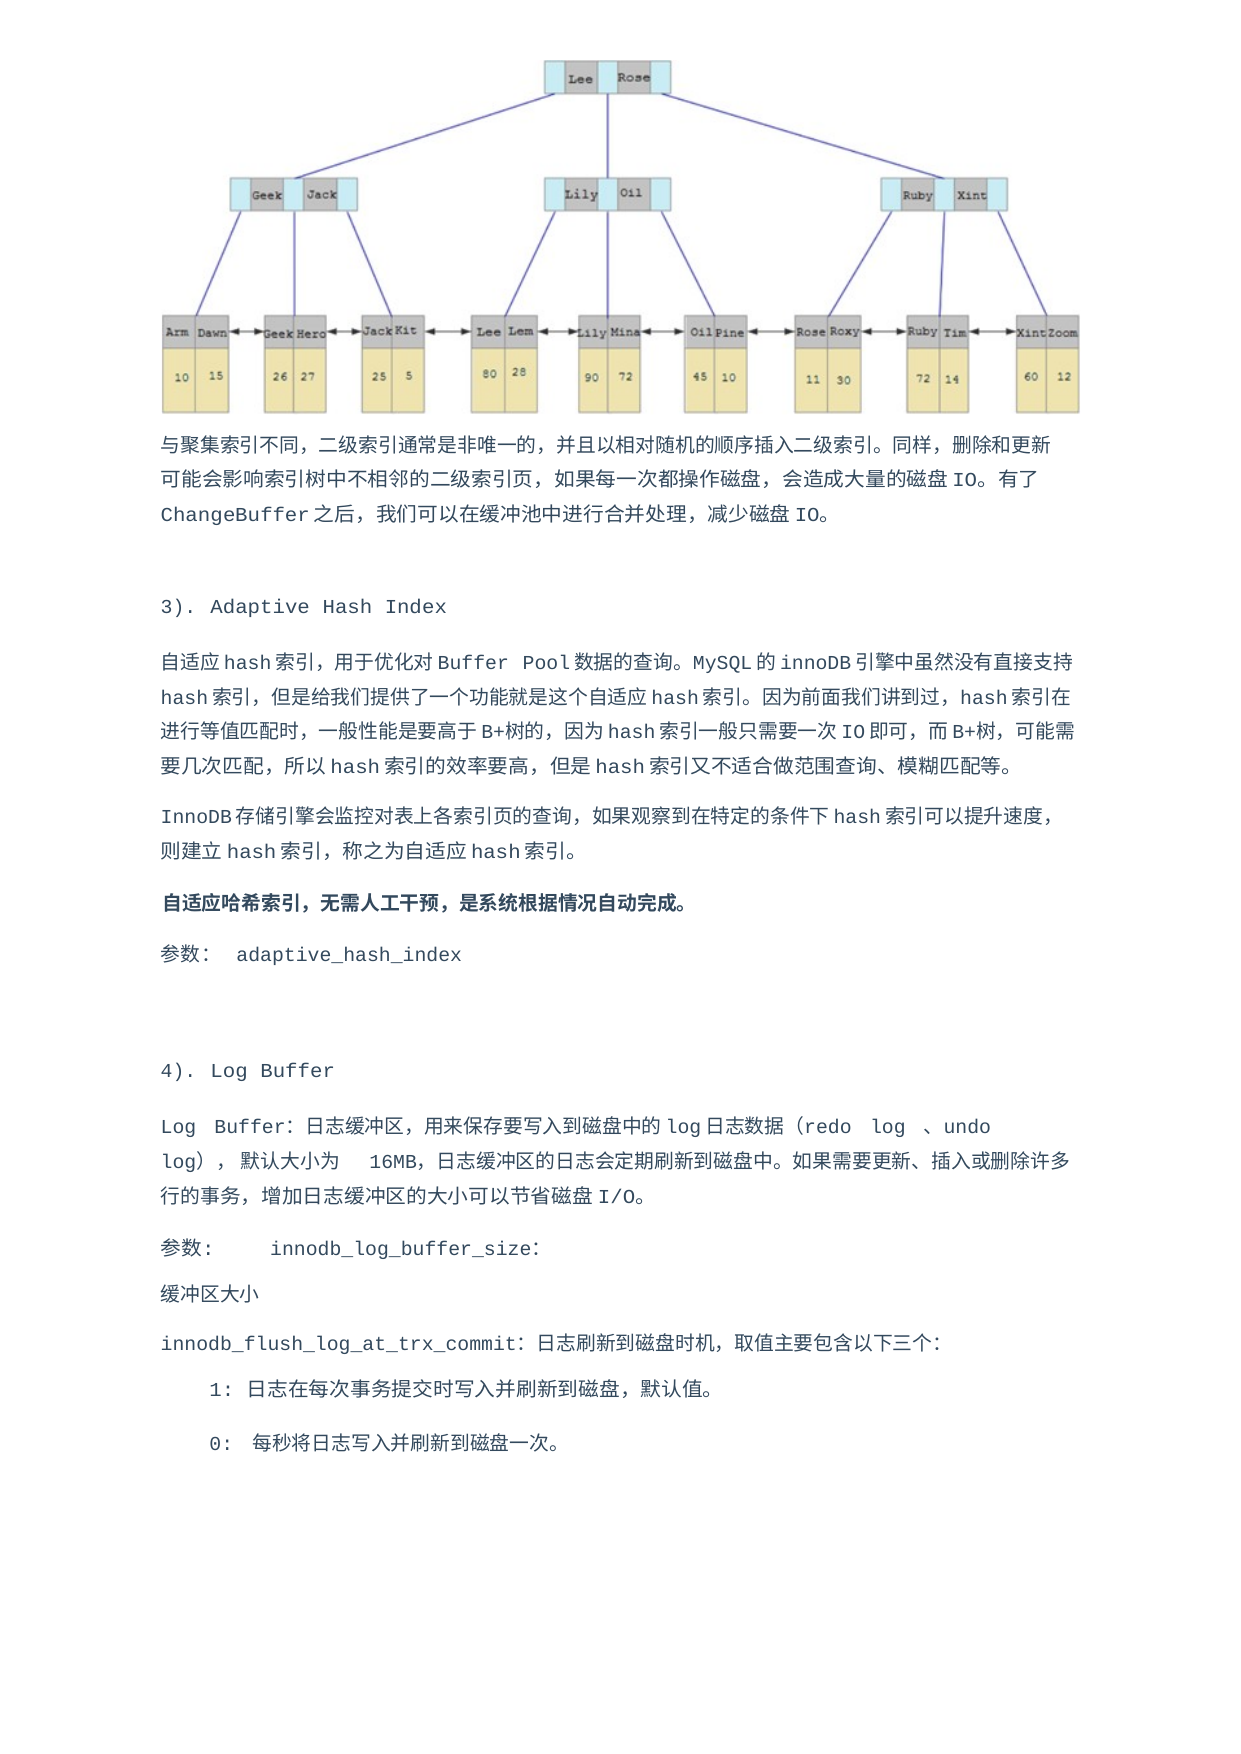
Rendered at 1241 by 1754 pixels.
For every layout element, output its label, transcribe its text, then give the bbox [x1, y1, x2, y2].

text 自适应hash索引，用于优化对Buffer Pool数据的查询。MySQL的innoDB引擎中虽然没有直接支持hash索引，但是给我们提供了一个功能就是这个自适应hash索引。因为前面我们讲到过，hash索引在 进行等值匹配时，一般性能是要高于B+树的，因为hash索引一般只需要一次IO即可，而B+树，可能需 要几次匹配，所以hash索引的效率要高，但是hash索引又不适合做范围查询、模糊匹配等。 [160, 647, 1080, 779]
text 参数: innodb_log_buffer_size：缓冲区大小 [160, 1232, 552, 1307]
list Adaptive Hash Index [160, 597, 1094, 619]
text InnoDB存储引擎会监控对表上各索引页的查询，如果观察到在特定的条件下hash索引可以提升速度， 则建立hash索引，称之为自适应hash索引。 [160, 801, 1076, 864]
subtitle 自适应哈希索引，无需人工干预，是系统根据情况自动完成。 [162, 887, 1094, 916]
list Log Buffer [160, 1061, 1094, 1084]
text 参数： adaptive_hash_index [160, 939, 1094, 968]
text 0: 每秒将日志写入并刷新到磁盘一次。 [209, 1421, 1094, 1457]
text 与聚集索引不同，二级索引通常是非唯一的，并且以相对随机的顺序插入二级索引。同样，删除和更新 可能会影响索引树中不相邻的二级索引页，如果每一次都操作磁盘，会造成大量的磁盘IO。有了ChangeBuffer之后，我们可以在缓冲池中进行合并处理，减少磁盘IO。 [160, 429, 1076, 527]
text Log Buffer：日志缓冲区，用来保存要写入到磁盘中的log日志数据（redo log 、undo log）， 默认大小为 16MB，日志缓冲区的日志会定期刷新到磁盘中。如果需要更新、插入或删除许多行的事务，增加日志缓冲区的大小可以节省磁盘 I/O。 [160, 1111, 1080, 1209]
text innodb_flush_log_at_trx_commit：日志刷新到磁盘时机，取值主要包含以下三个： 1: 日志在每次事务提交时写入并刷新到磁盘，默认值。 [160, 1327, 974, 1403]
picture [161, 60, 1081, 415]
